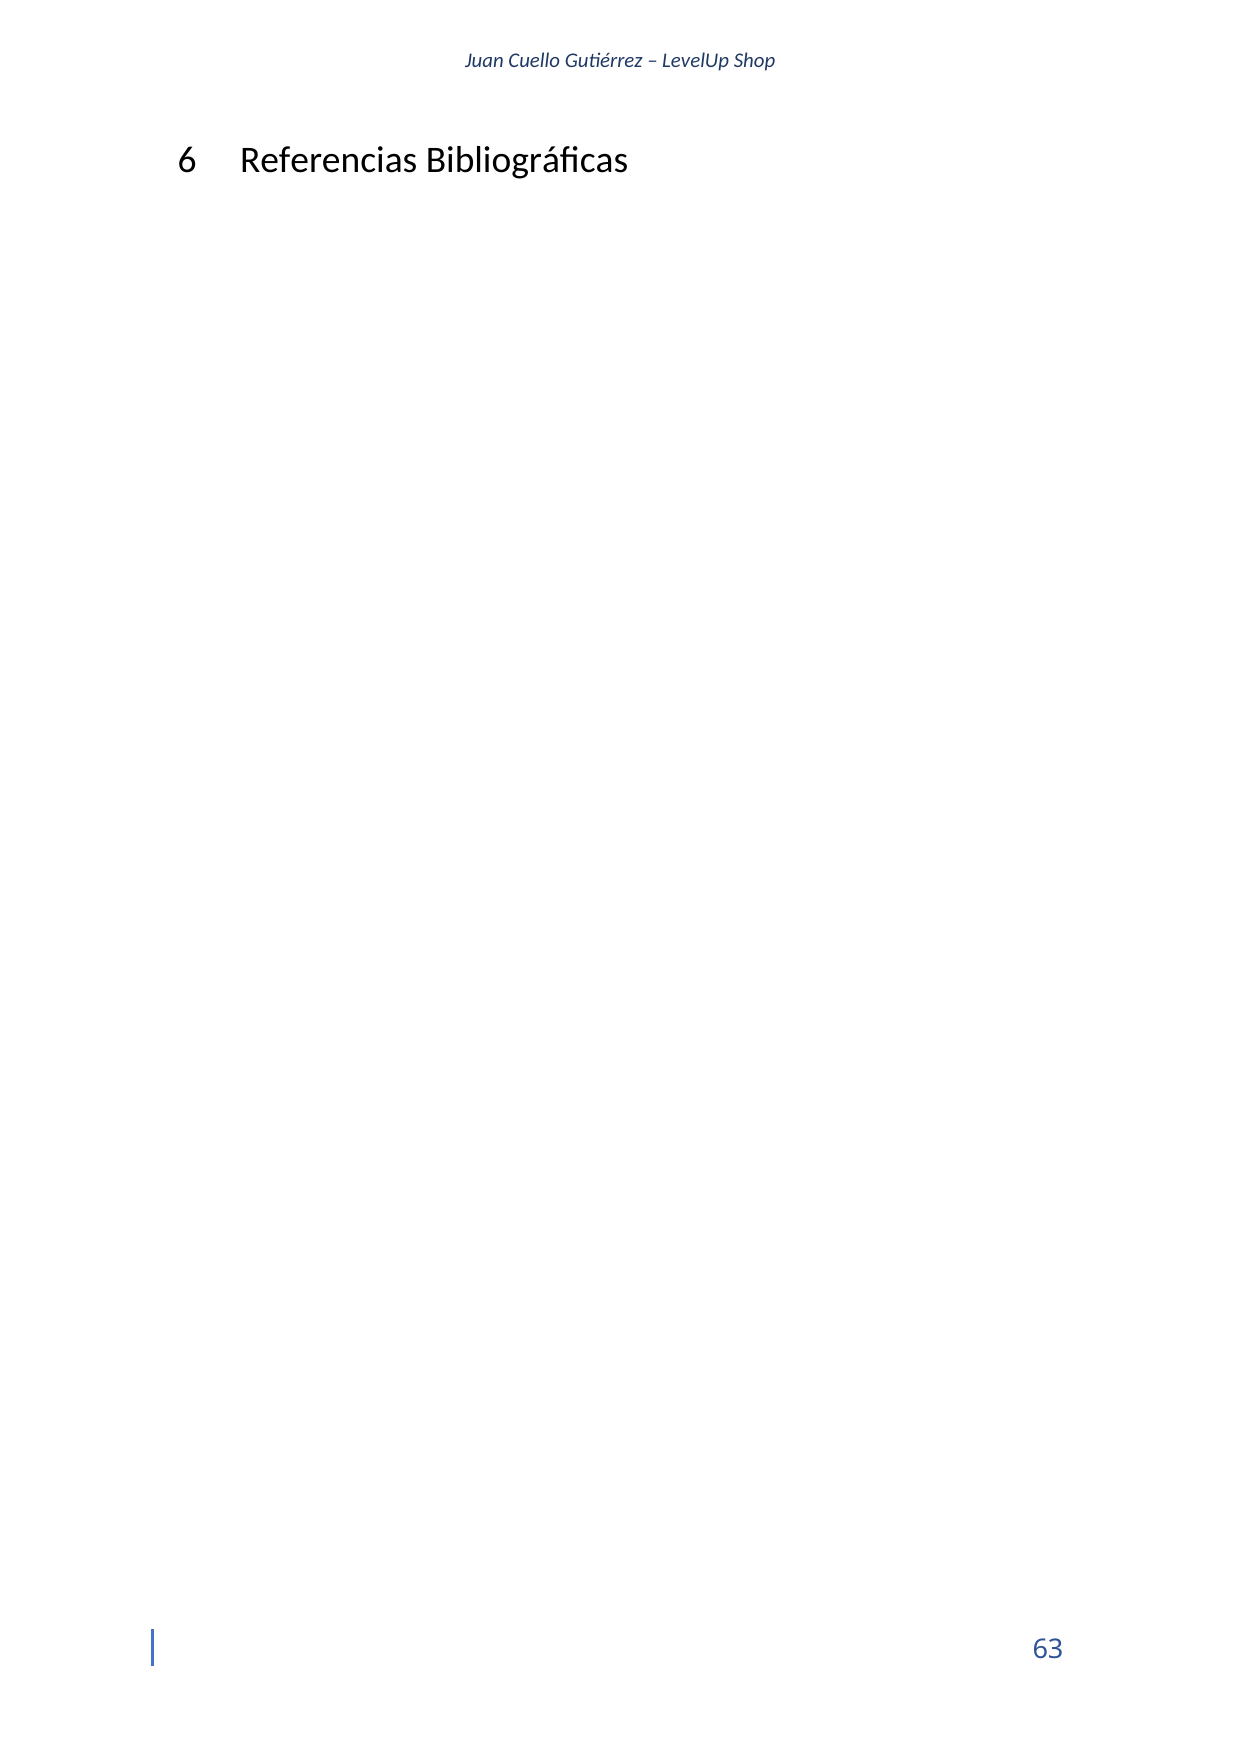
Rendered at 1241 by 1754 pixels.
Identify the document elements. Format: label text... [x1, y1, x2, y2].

list Referencias Bibliográficas [177, 148, 1063, 179]
